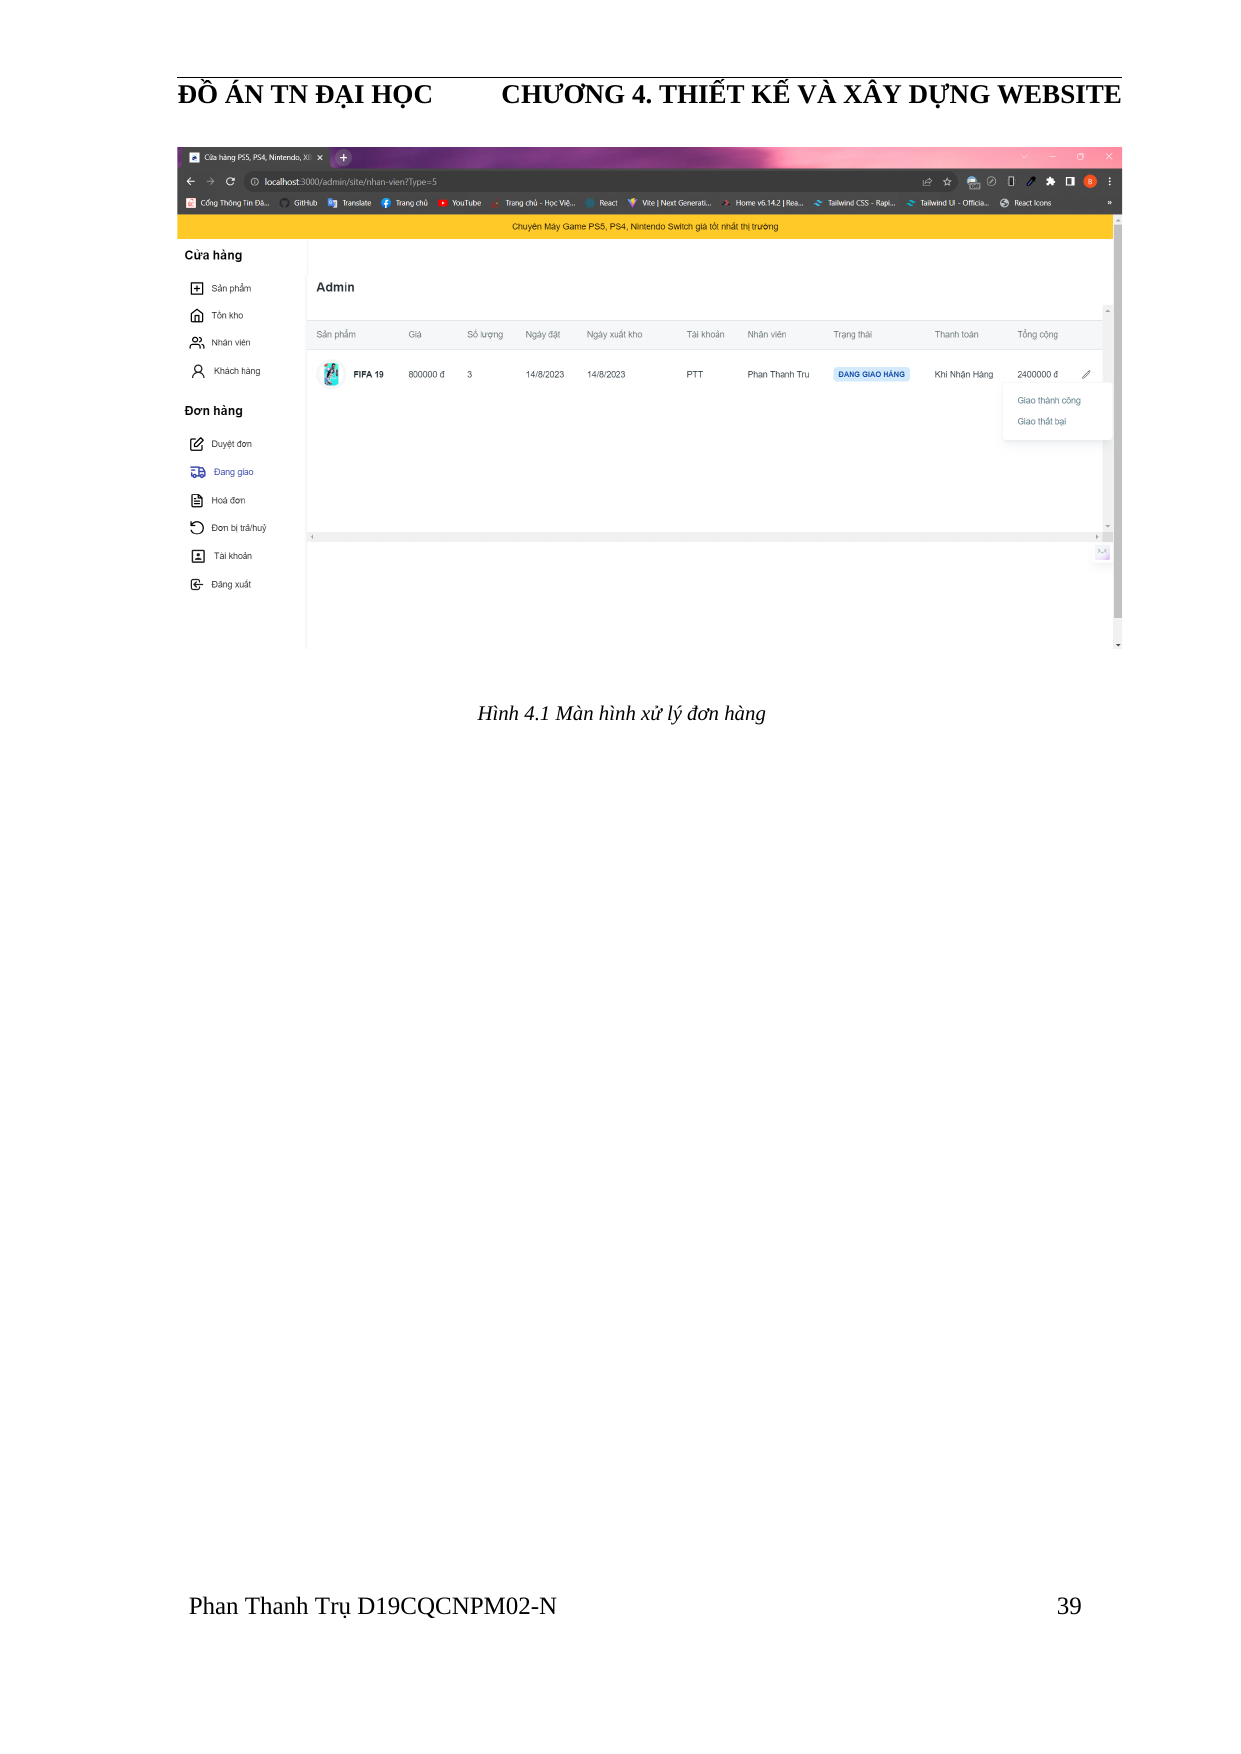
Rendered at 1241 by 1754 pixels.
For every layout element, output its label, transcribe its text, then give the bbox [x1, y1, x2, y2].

text Hình 4.1 Màn hình xử lý đơn hàng [402, 701, 1122, 725]
picture [177, 147, 1123, 649]
